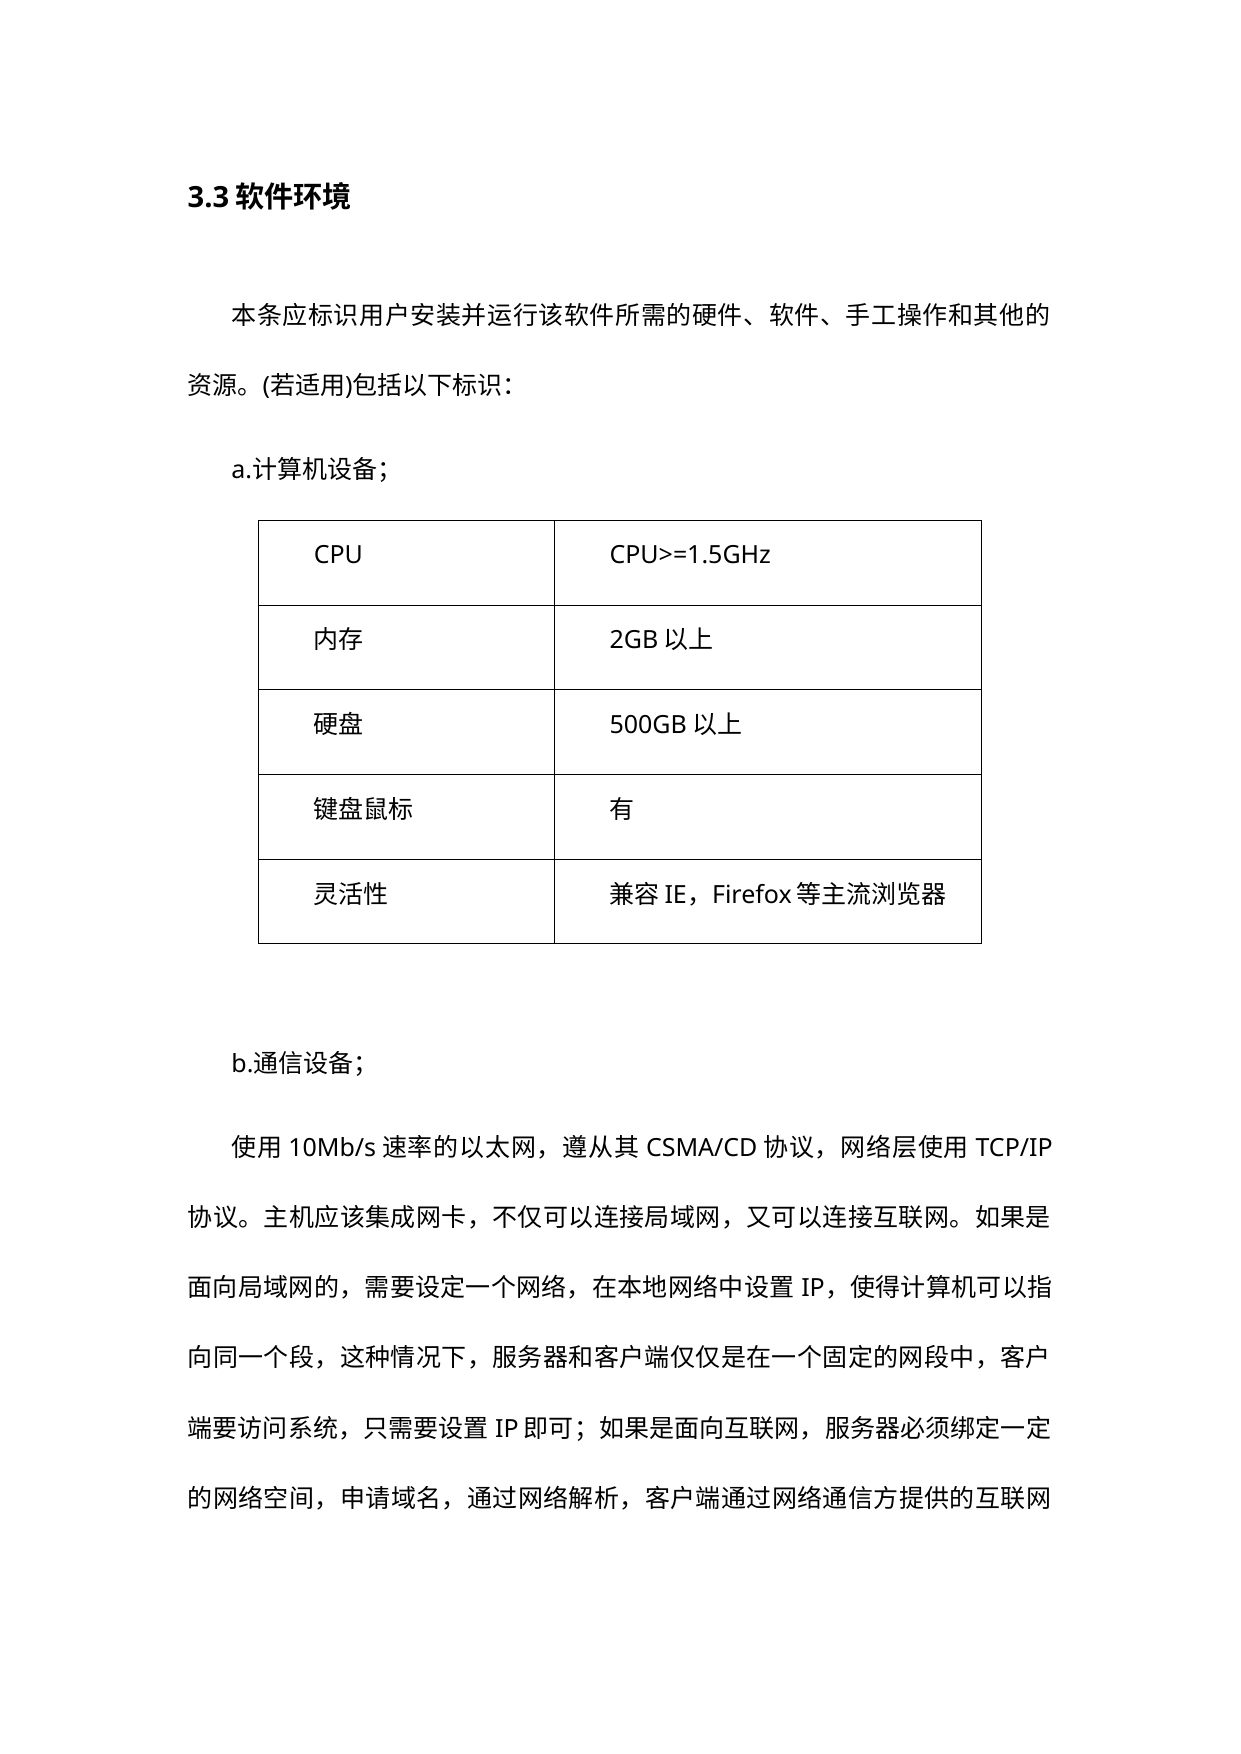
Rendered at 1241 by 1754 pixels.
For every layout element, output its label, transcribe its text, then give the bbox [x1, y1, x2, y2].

table_cell 500GB以上 [555, 690, 981, 774]
table_cell 内存 [259, 606, 554, 689]
text 本条应标识用户安装并运行该软件所需的硬件、软件、手工操作和其他的资源。(若适用)包括以下标识： [187, 281, 1053, 416]
table_cell 硬盘 [259, 690, 554, 774]
table_header CPU [259, 521, 554, 604]
table_cell 灵活性 [259, 860, 554, 943]
table_cell 2GB以上 [555, 606, 981, 689]
table_header CPU>=1.5GHz [555, 521, 981, 604]
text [187, 1113, 1053, 1529]
subtitle 3.3软件环境 [187, 162, 1053, 227]
text a.计算机设备； [187, 435, 1053, 500]
text b.通信设备； [187, 1029, 1053, 1094]
table_cell 兼容IE，Firefox等主流浏览器 [555, 860, 981, 943]
table_cell 键盘鼠标 [259, 775, 554, 859]
table_cell 有 [555, 775, 981, 859]
